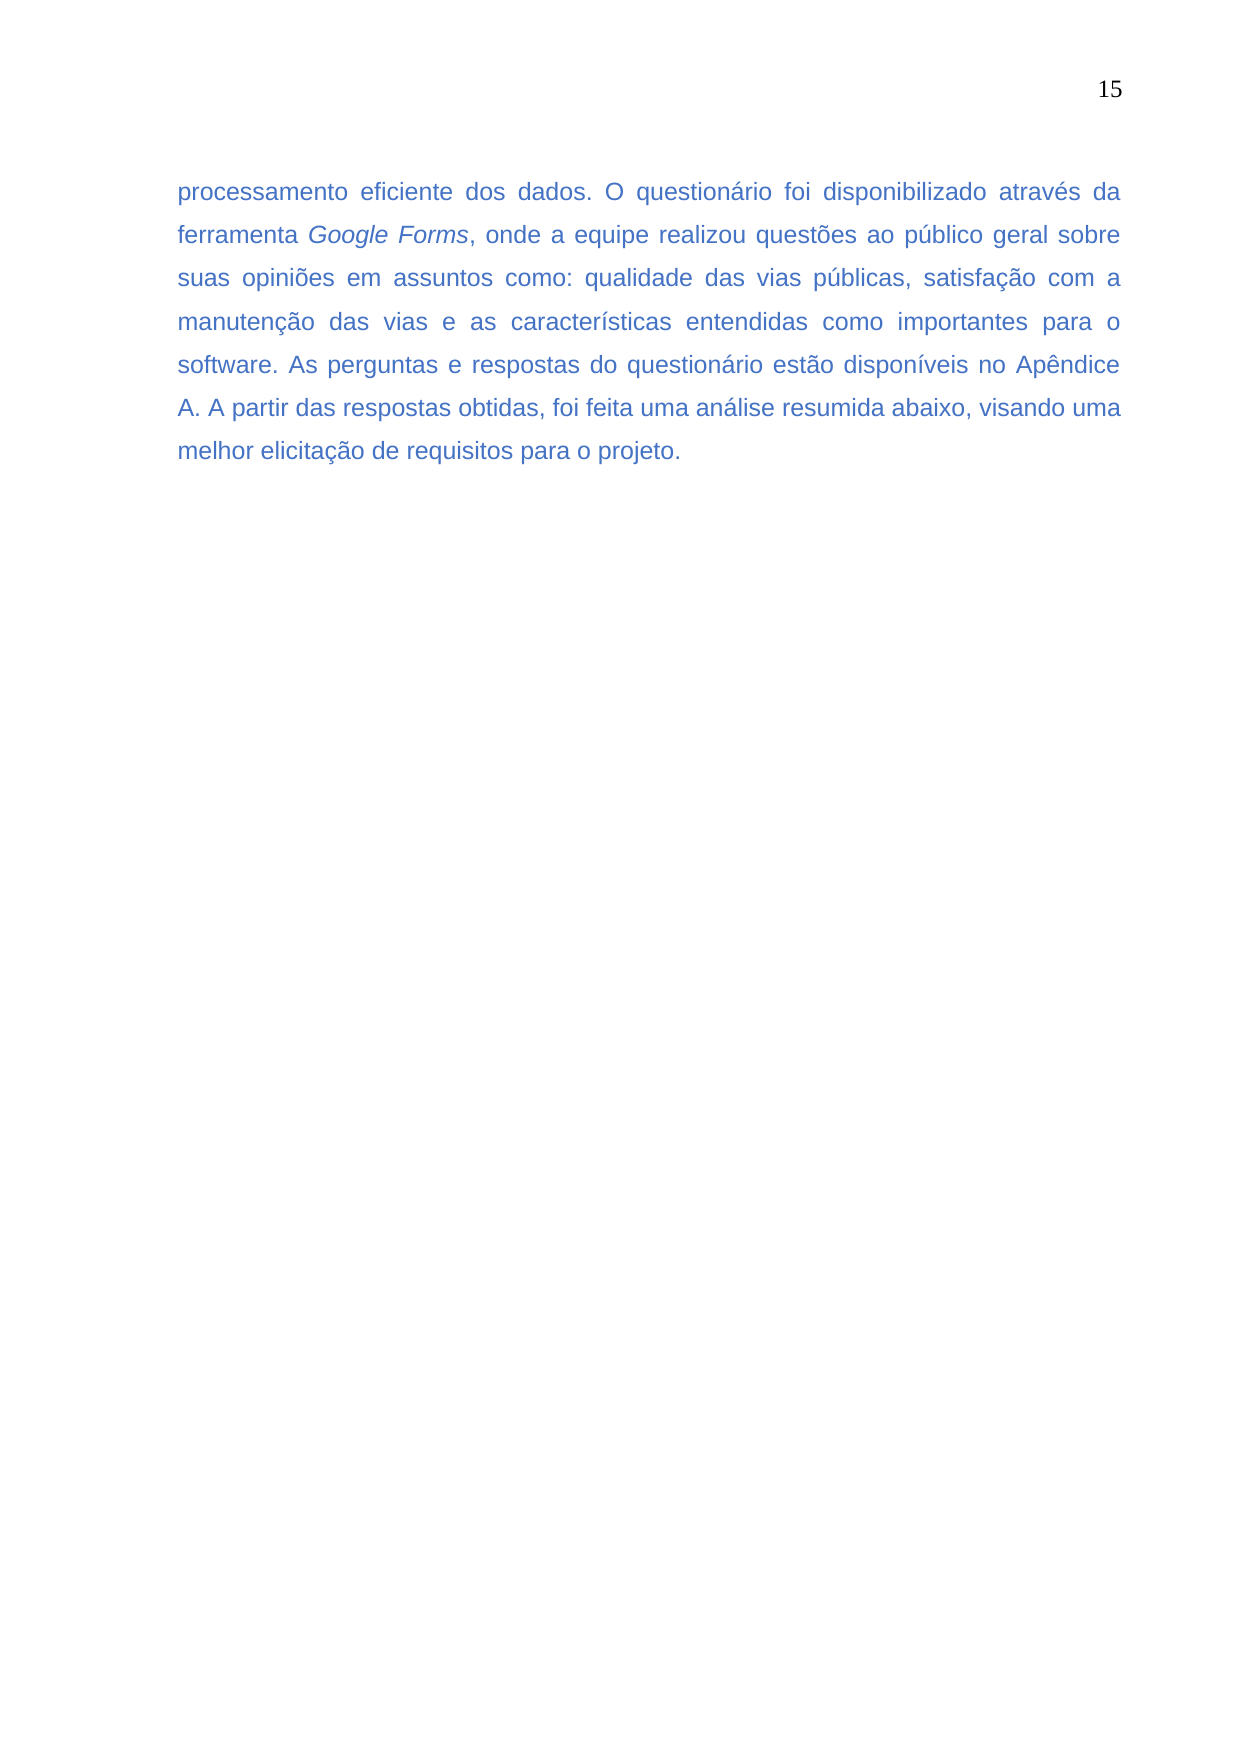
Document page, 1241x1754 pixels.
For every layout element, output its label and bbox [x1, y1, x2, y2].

text [177, 177, 1122, 465]
